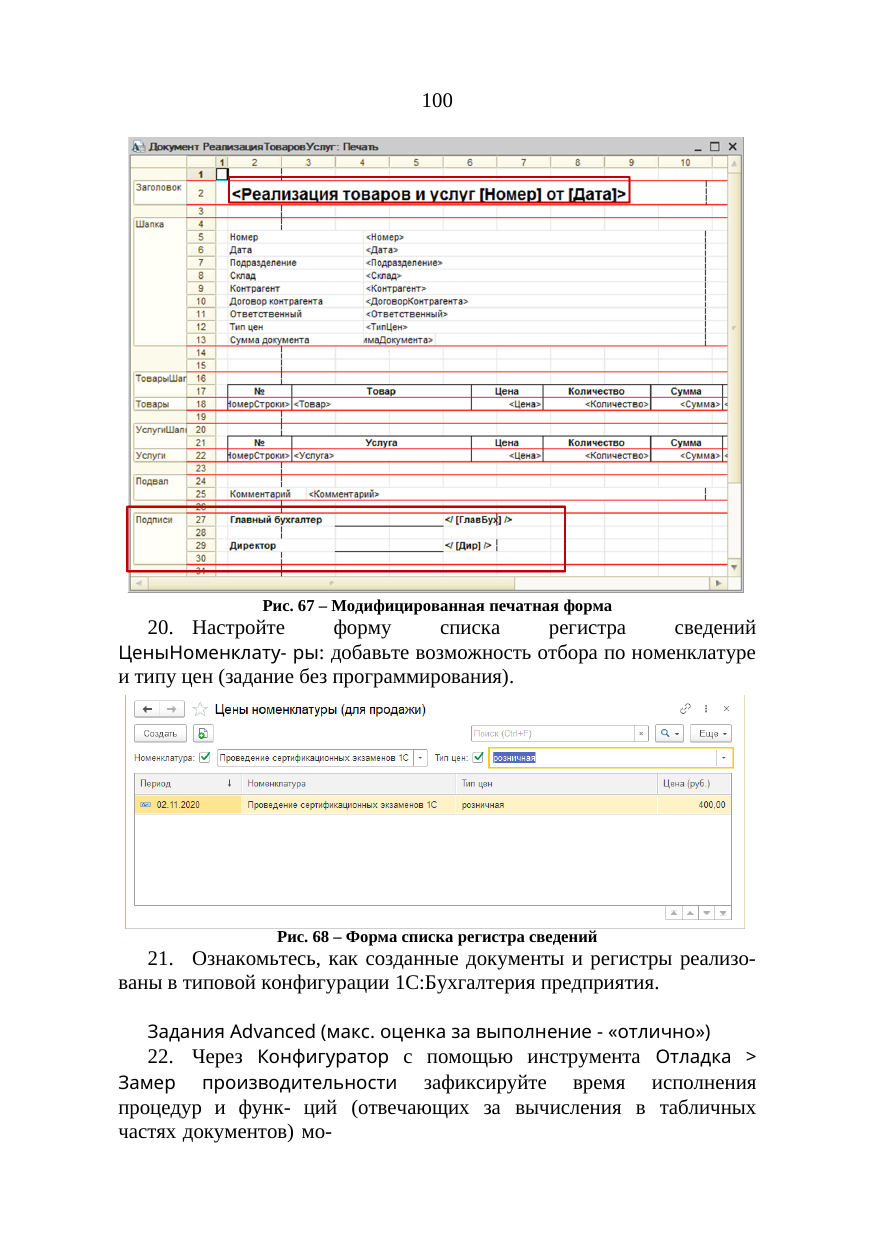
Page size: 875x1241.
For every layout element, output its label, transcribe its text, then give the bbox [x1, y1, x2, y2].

list Через Конфигуратор с помощью инструмента Отладка > Замер производительности зафиксируйте время исполнения процедур и функ- ций (отвечающих за вычисления в табличных частях документов) мо- [118, 1043, 757, 1143]
text Рис. 67 – Модифицированная печатная форма [96, 596, 778, 615]
list Ознакомьтесь, как созданные документы и регистры реализо- ваны в типовой конфигурации 1С:Бухгалтерия предприятия. [118, 946, 757, 994]
text Задания Advanced (макс. оценка за выполнение - «отлично») [147, 1018, 805, 1043]
picture [126, 137, 744, 593]
list Настройте форму списка регистра сведений ЦеныНоменклату- ры: добавьте возможность отбора по номенклатуре и типу цен (задание без программирования). [118, 615, 756, 688]
picture [125, 695, 745, 929]
